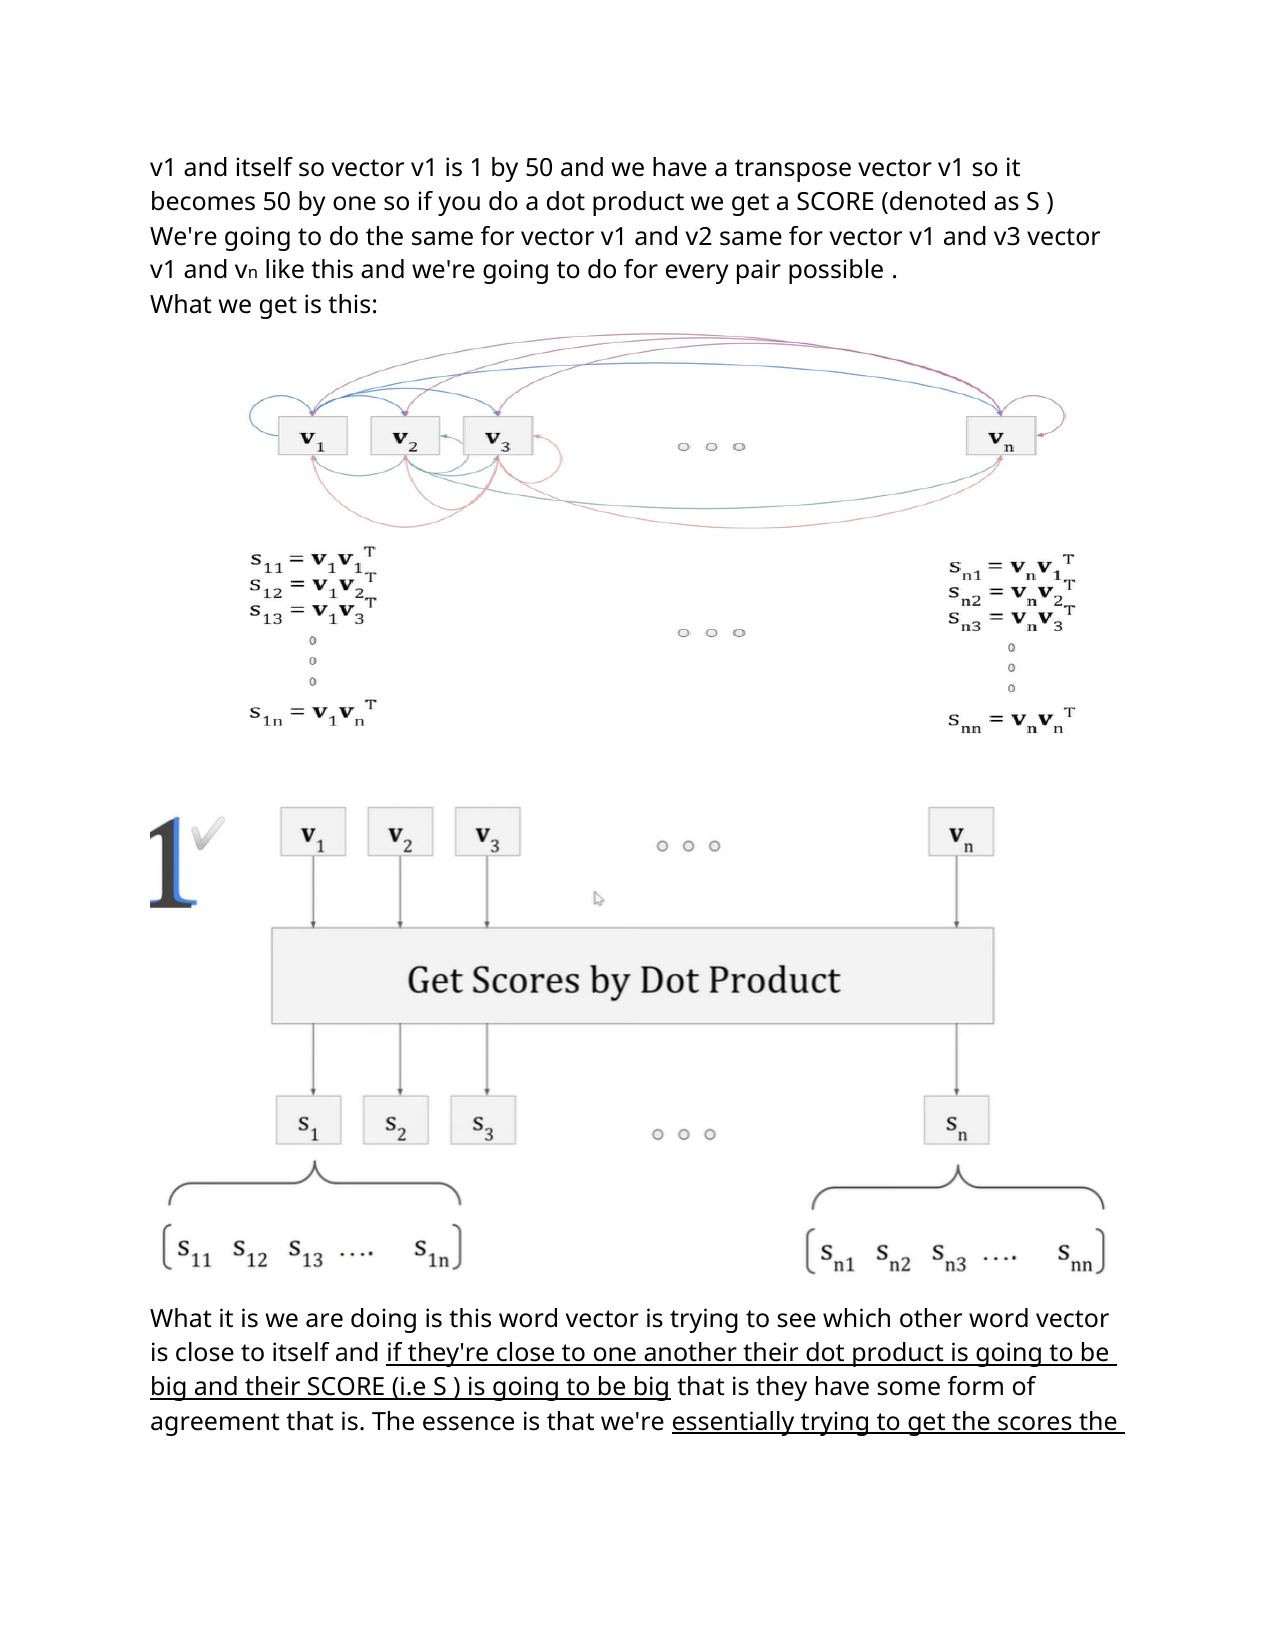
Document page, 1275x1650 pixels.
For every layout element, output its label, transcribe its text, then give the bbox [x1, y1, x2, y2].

picture [150, 781, 1125, 1301]
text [150, 150, 1125, 218]
picture [150, 320, 1125, 748]
text We're going to do the same for vector v1 and v2 same for vector v1 and v3 vector v1 and vn like this and we're going to do for every pair possible . [150, 218, 1125, 286]
text What we get is this: [150, 286, 1125, 320]
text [150, 1301, 1125, 1437]
